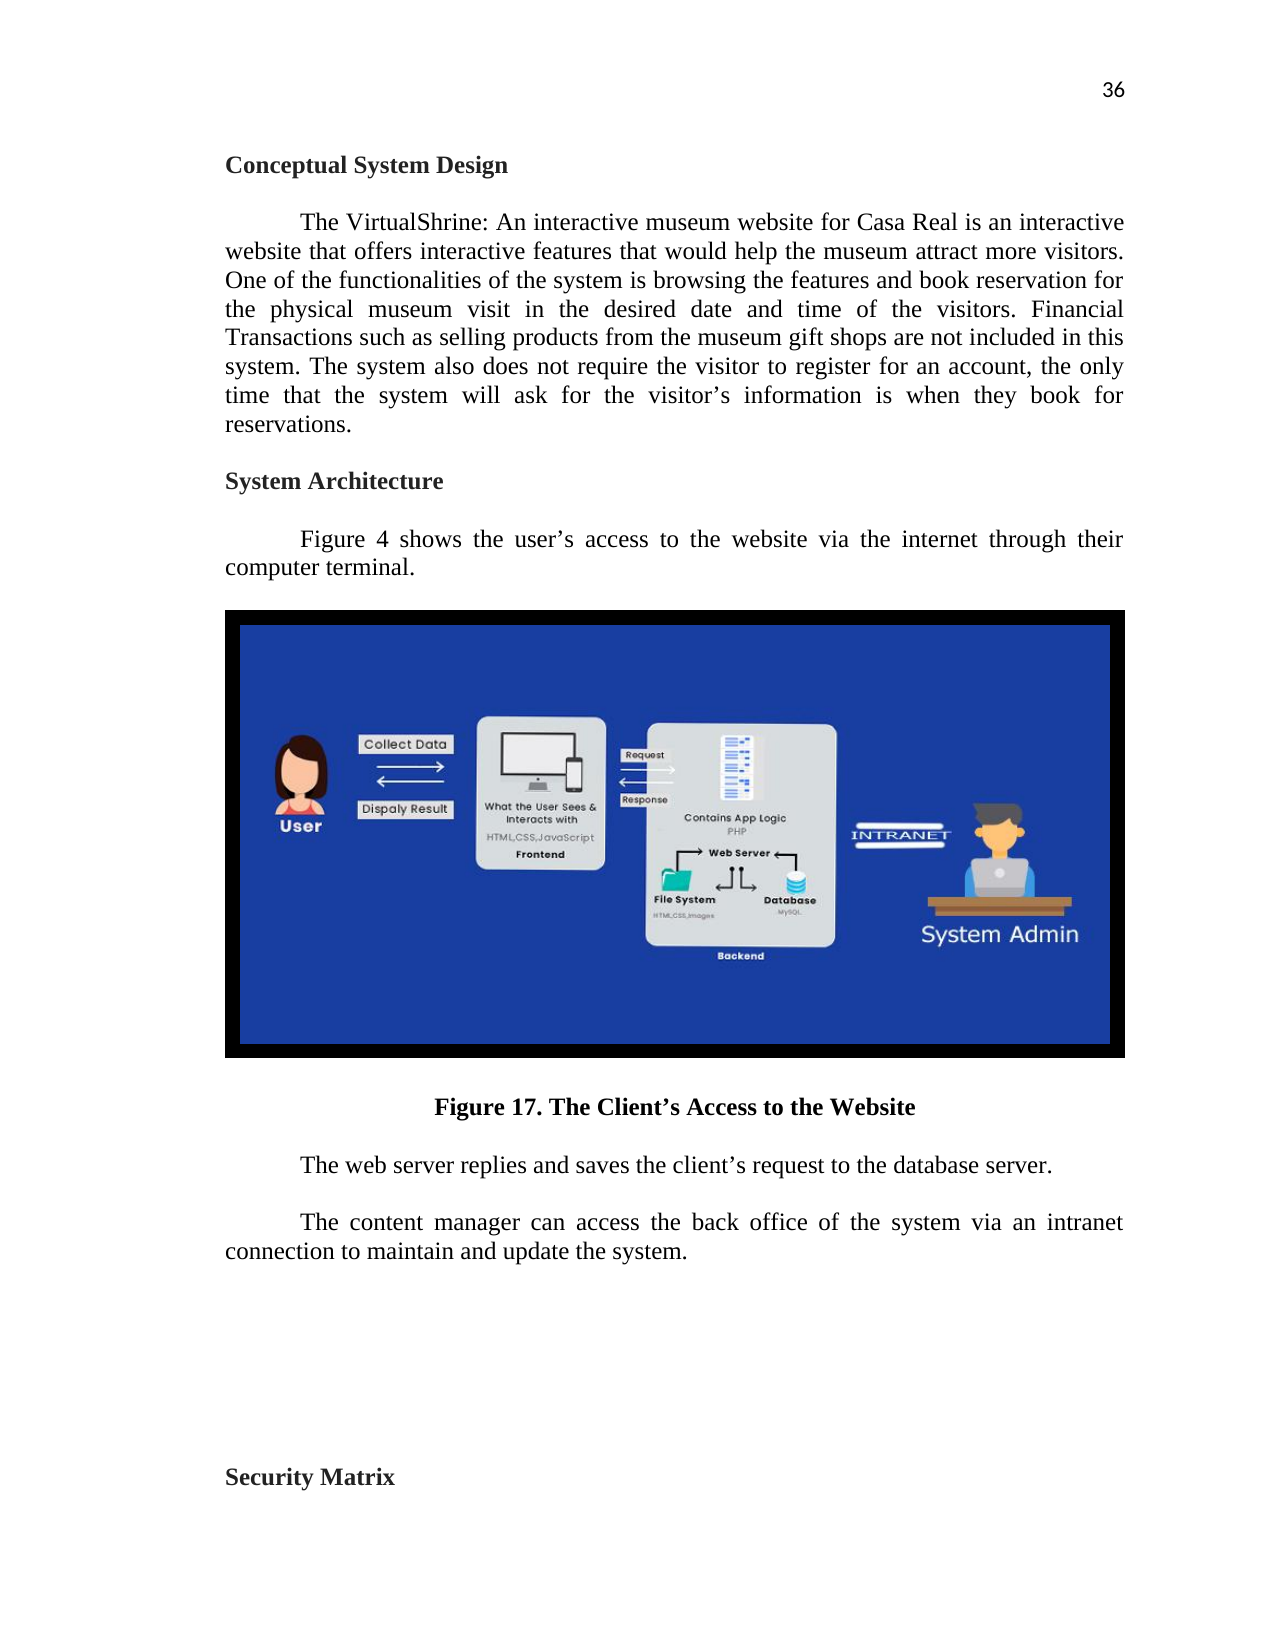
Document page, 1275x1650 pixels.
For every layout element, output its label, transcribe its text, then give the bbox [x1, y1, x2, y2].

text Conceptual System Design [225, 150, 1125, 179]
text Security Matrix [225, 1462, 1125, 1491]
text Figure 17. The Client’s Access to the Website [225, 1092, 1125, 1121]
text The VirtualShrine: An interactive museum website for Casa Real is an interactive website that offers interactive features that would help the museum attract more visitors. One of the functionalities of the system is browsing the features and book reservation for the physical museum visit in the desired date and time of the visitors. Financial Transactions such as selling products from the museum gift shops are not included in this system. The system also does not require the visitor to register for an account, the only time that the system will ask for the visitor’s information is when they book for reservations. [225, 207, 1125, 437]
text System Architecture [225, 466, 1125, 495]
text The content manager can access the back office of the system via an intranet connection to maintain and update the system. [225, 1207, 1125, 1265]
picture [240, 625, 1110, 1044]
text Figure 4 shows the user’s access to the website via the internet through their computer terminal. [225, 524, 1125, 581]
text The web server replies and saves the client’s request to the database server. [225, 1150, 1125, 1179]
